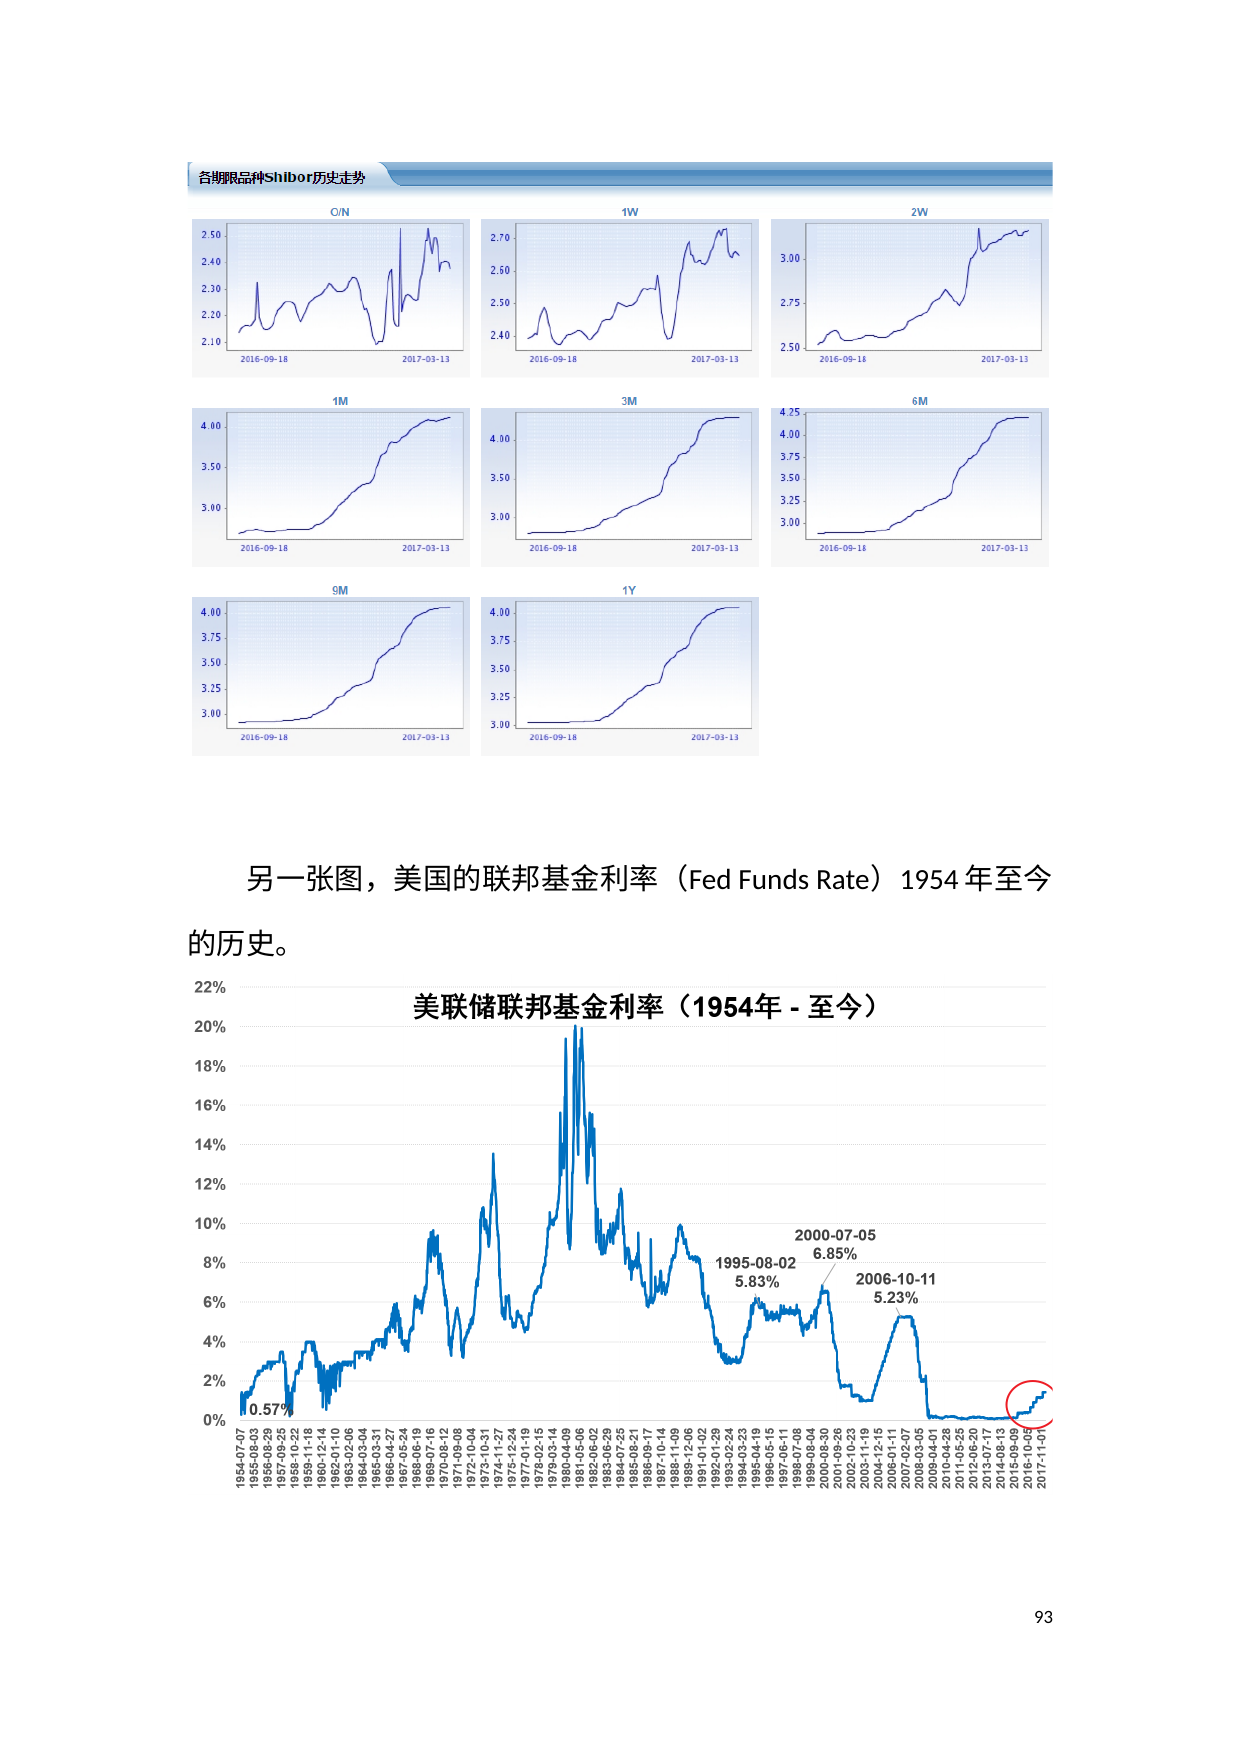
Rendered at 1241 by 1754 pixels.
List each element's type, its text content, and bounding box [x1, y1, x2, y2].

picture [187, 974, 1053, 1495]
picture [187, 162, 1053, 760]
text 另一张图，美国的联邦基金利率（Fed Funds Rate）1954年至今的历史。 [187, 844, 1053, 974]
